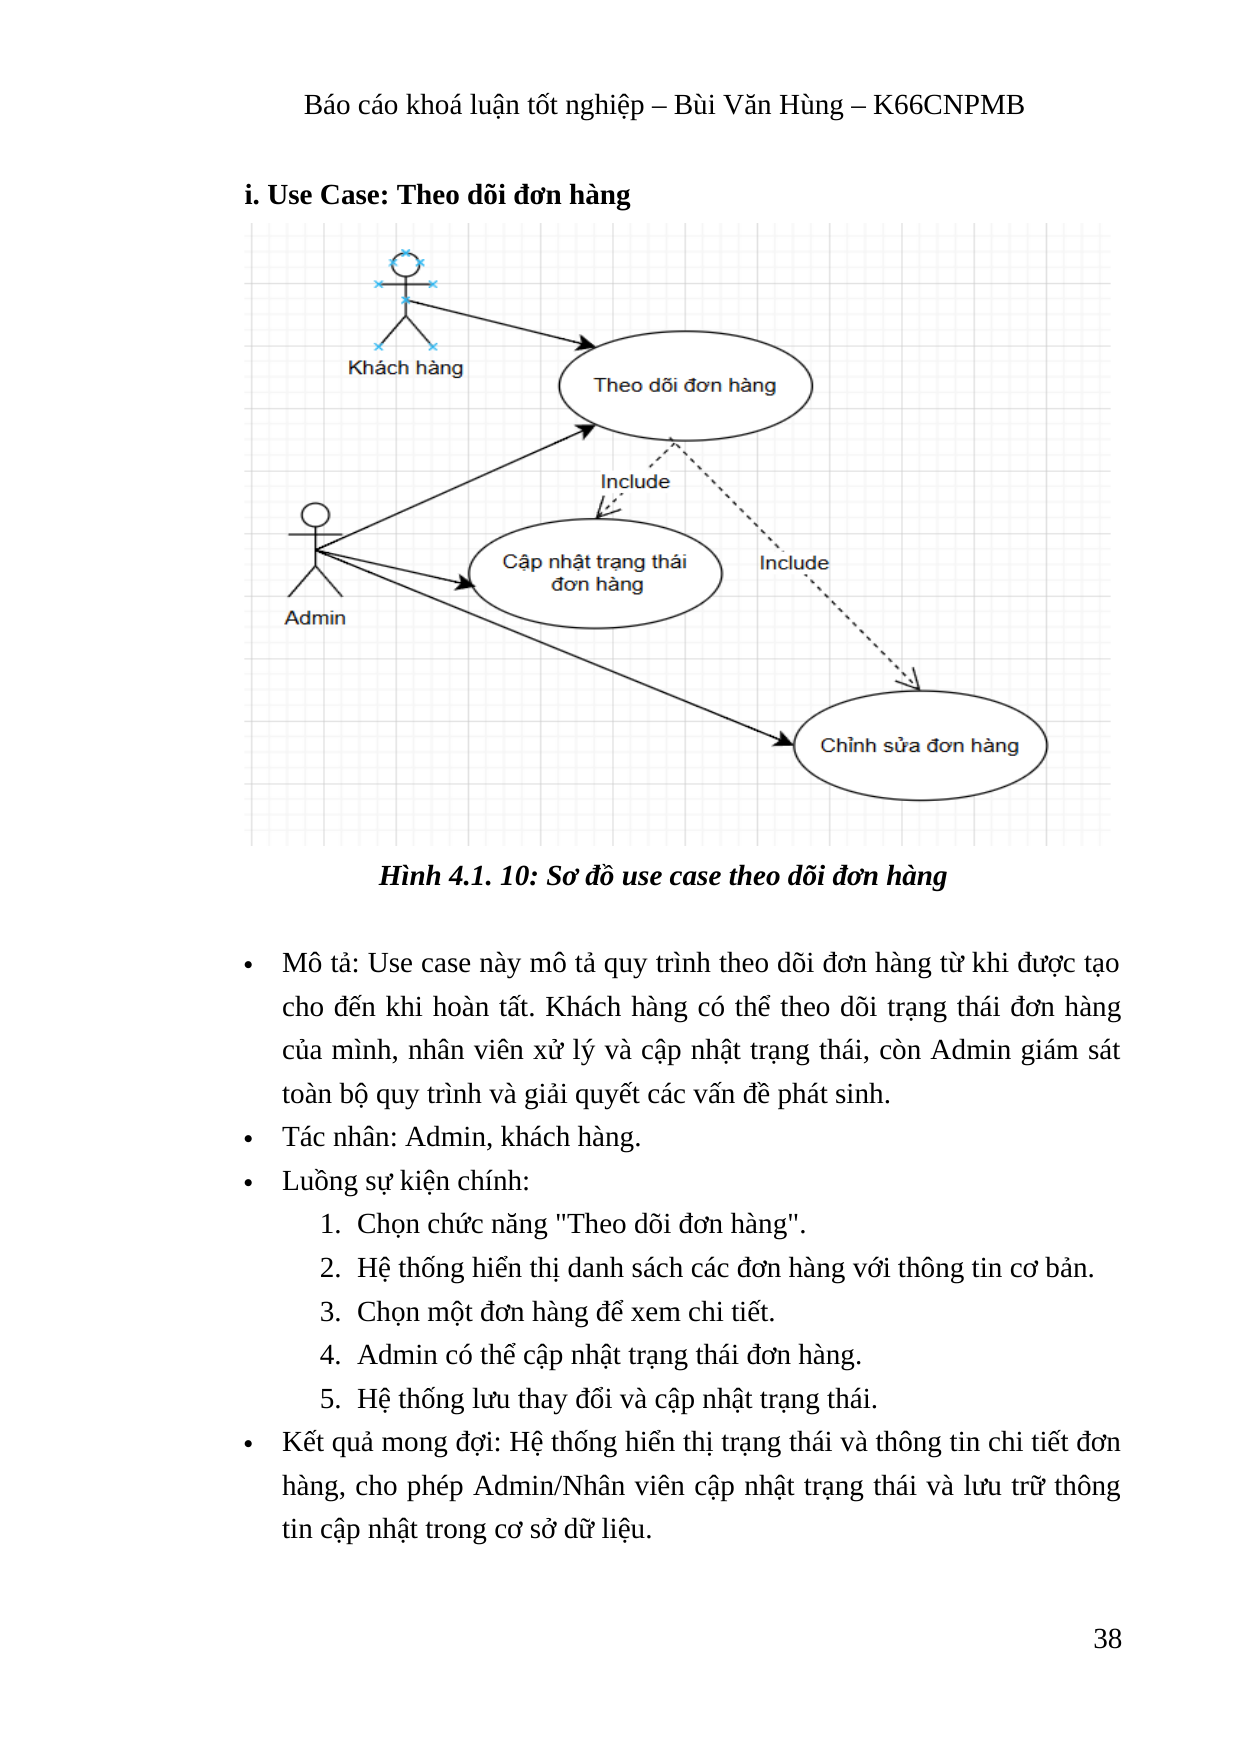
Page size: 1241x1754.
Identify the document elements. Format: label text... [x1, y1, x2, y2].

list Kết quả mong đợi: Hệ thống hiển thị trạng thái và thông tin chi tiết đơn hàng, cho phép Admin/Nhân viên cập nhật trạng thái và lưu trữ thông tin cập nhật trong cơ sở dữ liệu. [244, 1424, 1122, 1545]
list Mô tả: Use case này mô tả quy trình theo dõi đơn hàng từ khi được tạo cho đến khi hoàn tất. Khách hàng có thể theo dõi trạng thái đơn hàng của mình, nhân viên xử lý và cập nhật trạng thái, còn Admin giám sát toàn bộ quy trình và giải quyết các vấn đề phát sinh. [244, 945, 1122, 1109]
picture [244, 223, 1111, 846]
list Admin có thể cập nhật trạng thái đơn hàng. [319, 1337, 1122, 1371]
list Luồng sự kiện chính: [244, 1163, 1122, 1197]
list Chọn một đơn hàng để xem chi tiết. [319, 1294, 1122, 1327]
list Hệ thống lưu thay đổi và cập nhật trạng thái. [319, 1381, 1122, 1414]
text Hình 4.1. 10: Sơ đồ use case theo dõi đơn hàng [207, 858, 1122, 892]
list Hệ thống hiển thị danh sách các đơn hàng với thông tin cơ bản. [319, 1250, 1122, 1284]
list Chọn chức năng "Theo dõi đơn hàng". [319, 1207, 1122, 1240]
text i. Use Case: Theo dõi đơn hàng [244, 177, 1122, 211]
list Tác nhân: Admin, khách hàng. [244, 1119, 1122, 1153]
